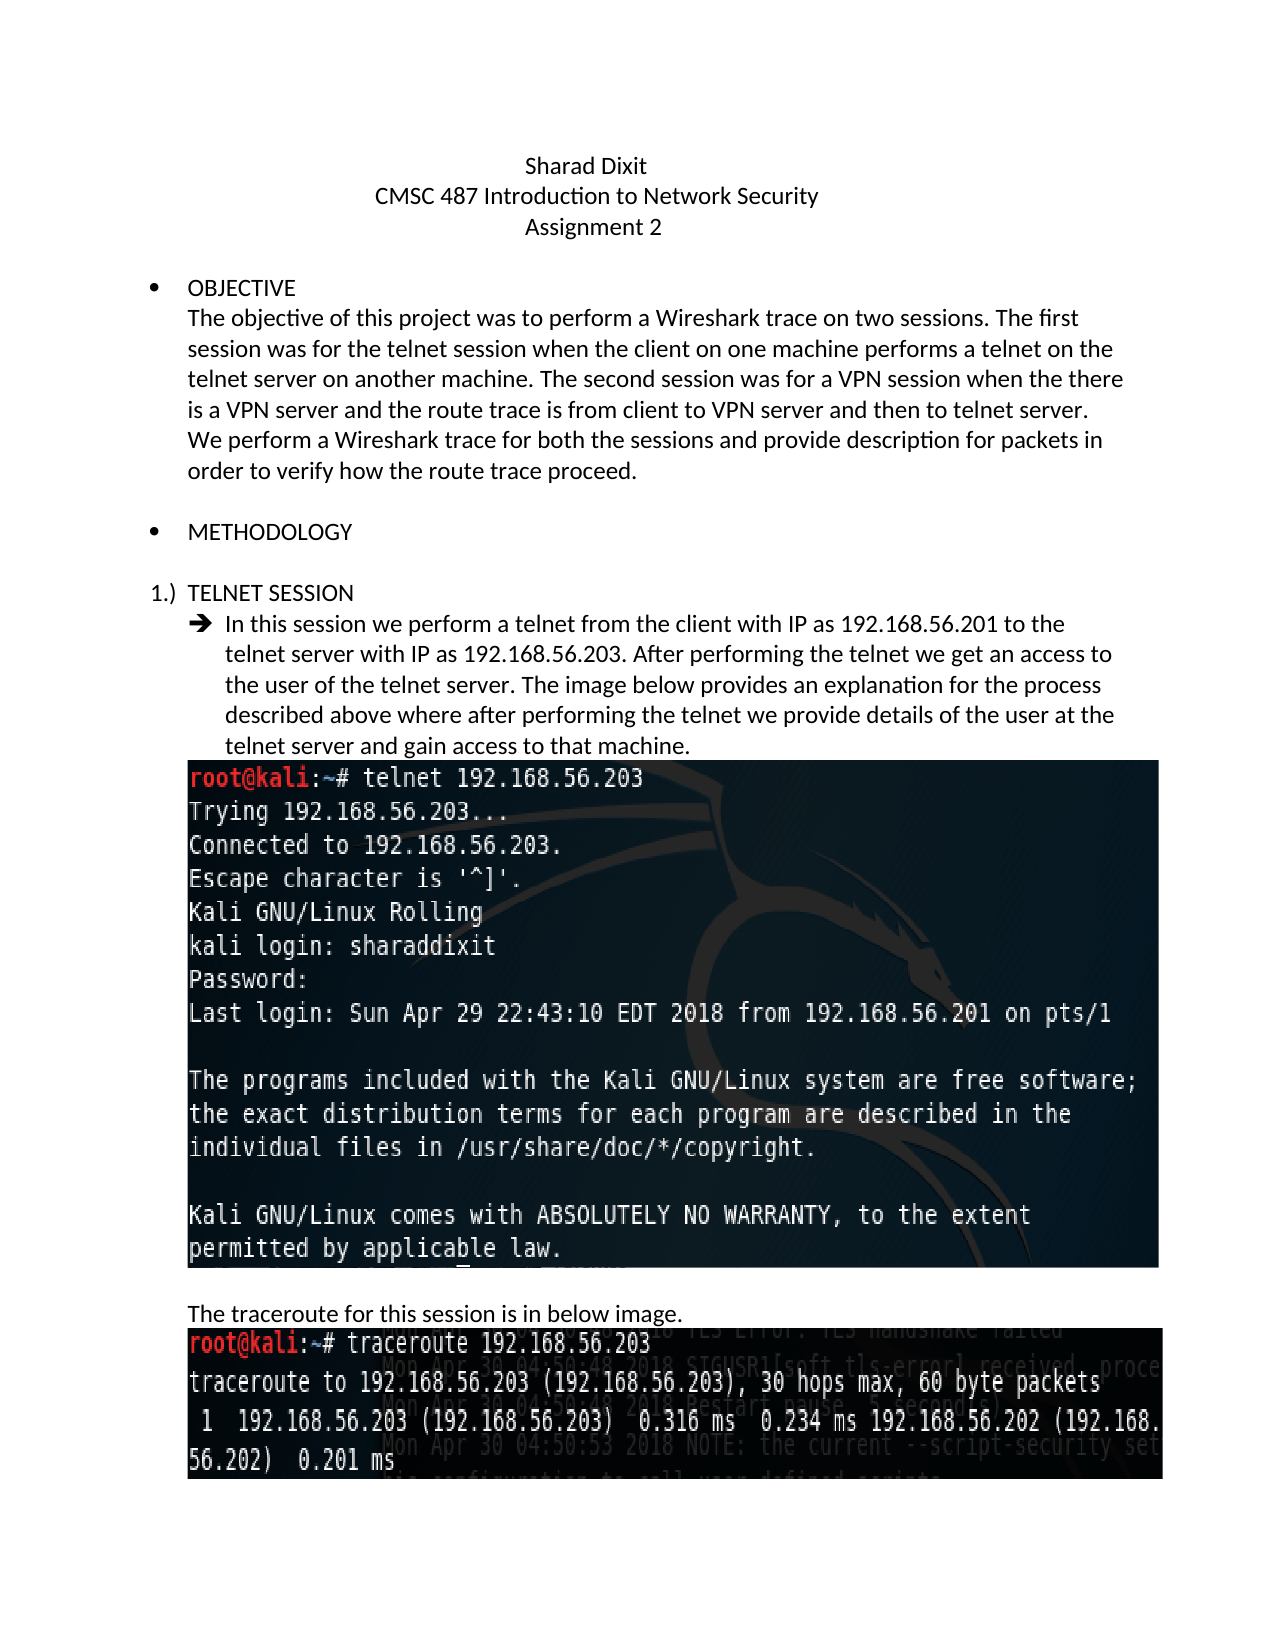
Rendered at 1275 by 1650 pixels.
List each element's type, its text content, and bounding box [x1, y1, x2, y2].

list TELNET SESSION [150, 577, 1125, 608]
list METHODOLOGY [150, 516, 1125, 547]
picture [187, 760, 1159, 1268]
text Assignment 2 [150, 211, 1125, 242]
text Sharad Dixit [150, 150, 1125, 181]
text CMSC 487 Introduction to Network Security [150, 181, 1125, 211]
list The traceroute for this session is in below image. [187, 1298, 1125, 1328]
list In this session we perform a telnet from the client with IP as 192.168.56.201 to the telnet server with IP as 192.168.56.203. After performing the telnet we get an access to the user of the telnet server. The image below provides an explanation for the process described above where after performing the telnet we provide details of the user at the telnet server and gain access to that machine. [187, 608, 1125, 760]
list OBJECTIVE [150, 272, 1125, 303]
list The objective of this project was to perform a Wireshark trace on two sessions. The first session was for the telnet session when the client on one machine performs a telnet on the telnet server on another machine. The second session was for a VPN session when the there is a VPN server and the route trace is from client to VPN server and then to telnet server. We perform a Wireshark trace for both the sessions and provide description for packets in order to verify how the route trace proceed. [187, 303, 1125, 486]
picture [187, 1328, 1163, 1479]
